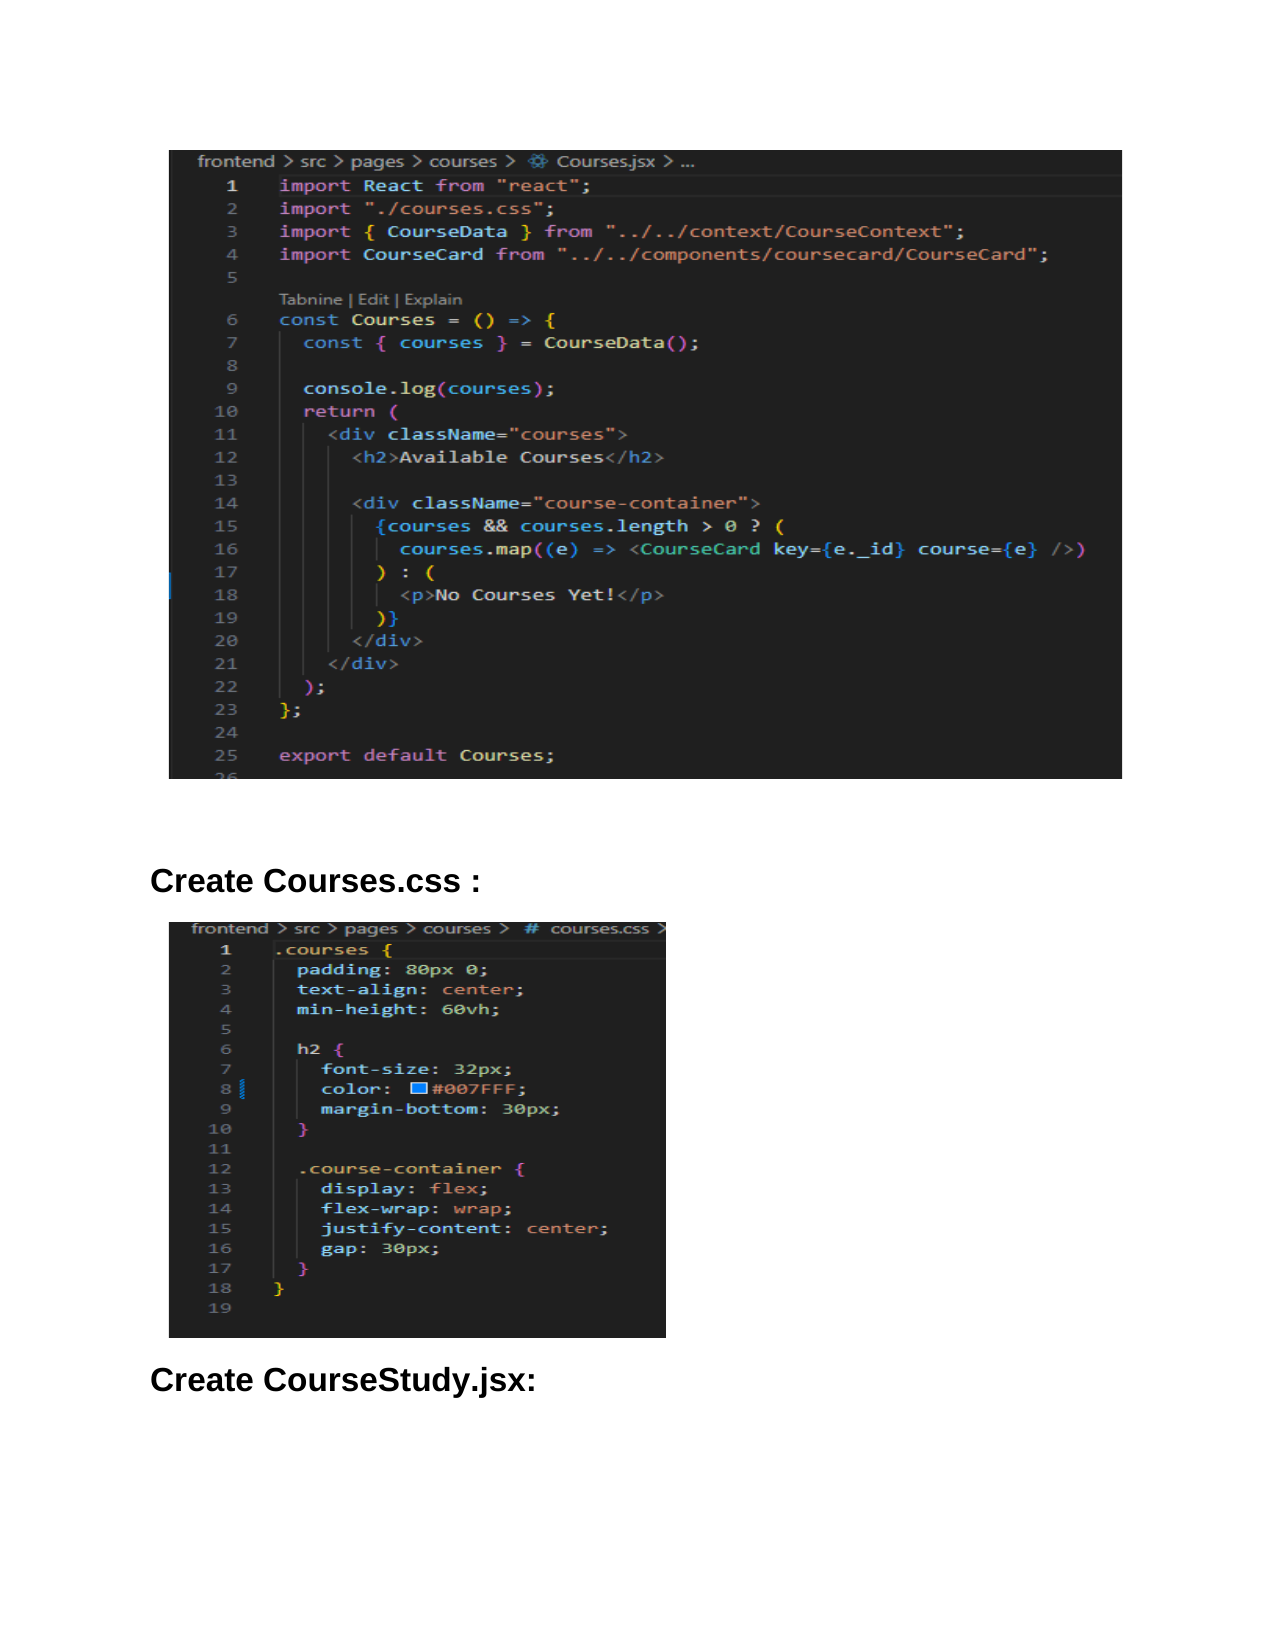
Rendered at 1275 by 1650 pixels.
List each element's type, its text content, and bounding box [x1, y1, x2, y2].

text Create CourseStudy.jsx: [150, 1360, 1125, 1398]
text Create Courses.css : [150, 862, 1125, 900]
